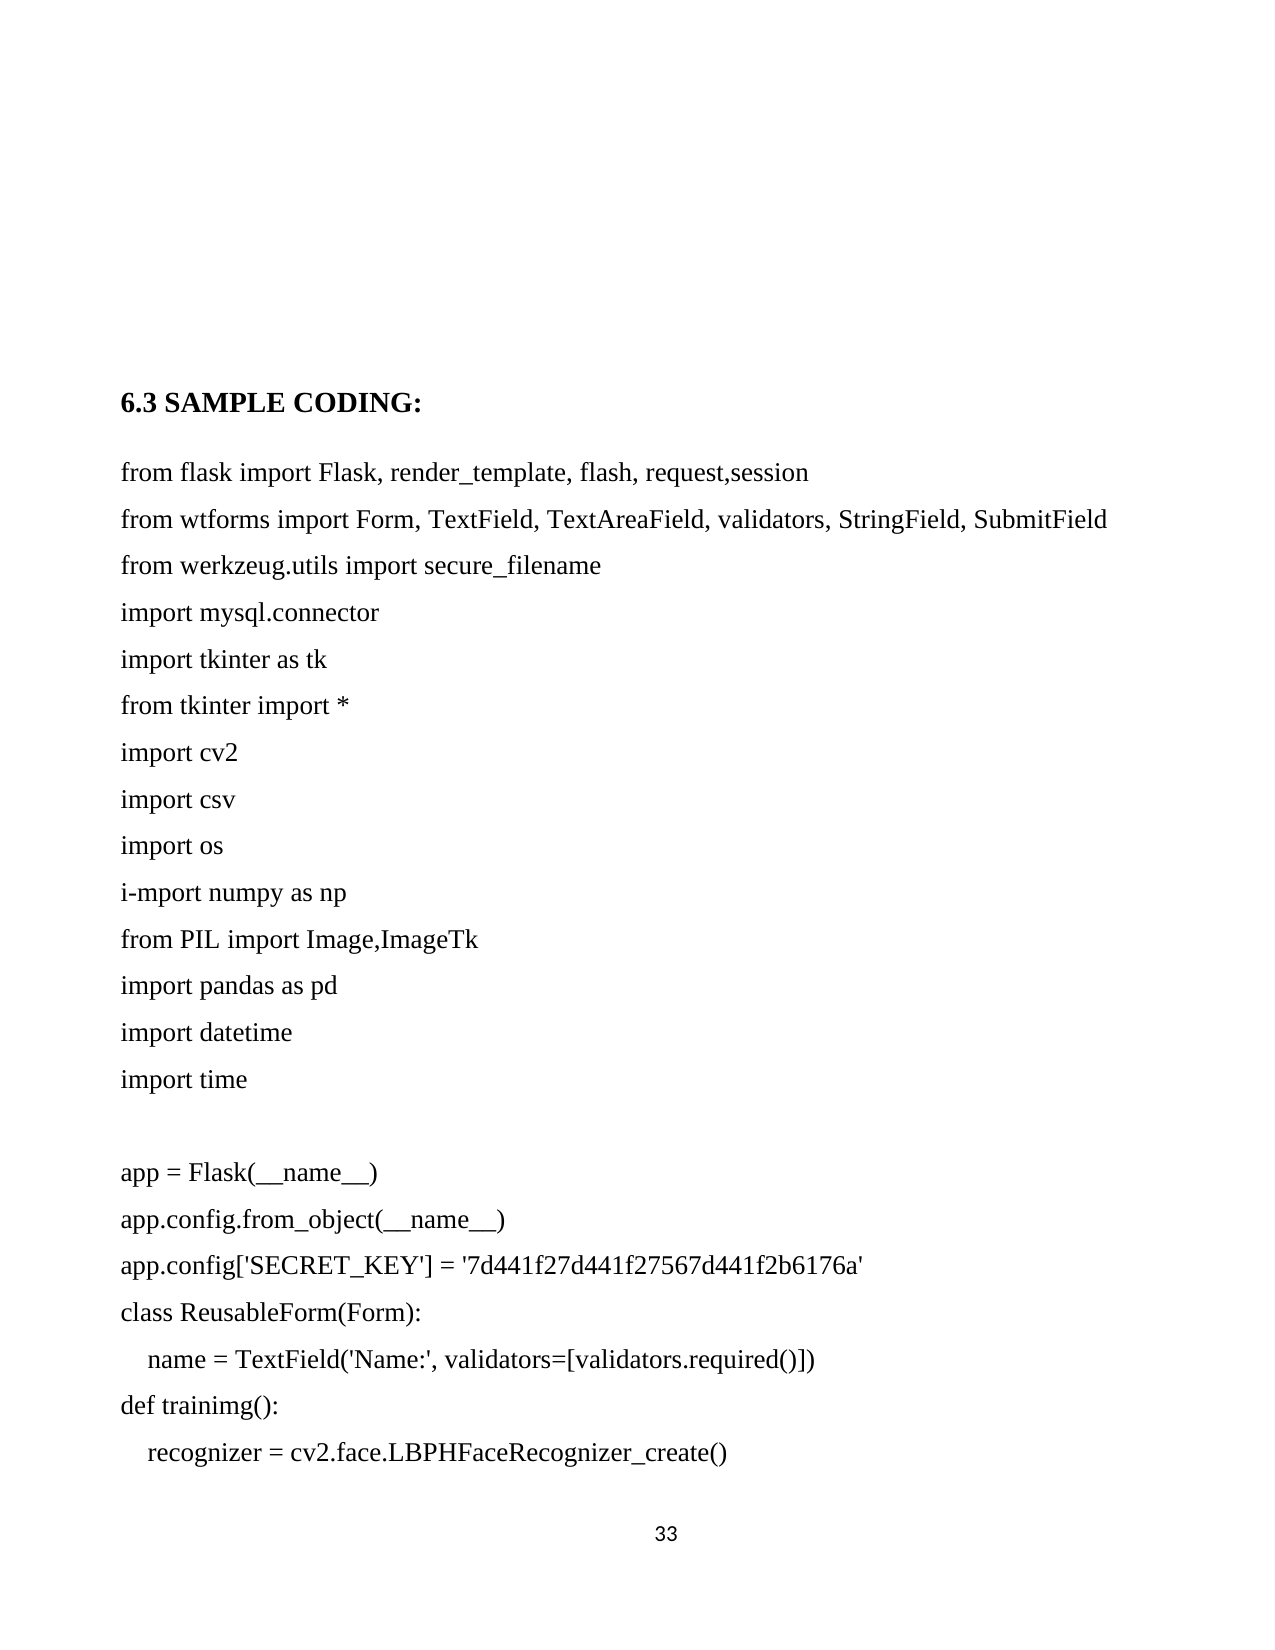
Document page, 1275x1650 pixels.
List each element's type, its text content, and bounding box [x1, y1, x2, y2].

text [120, 456, 1181, 1467]
text 6.3 SAMPLE CODING: [120, 385, 1181, 418]
